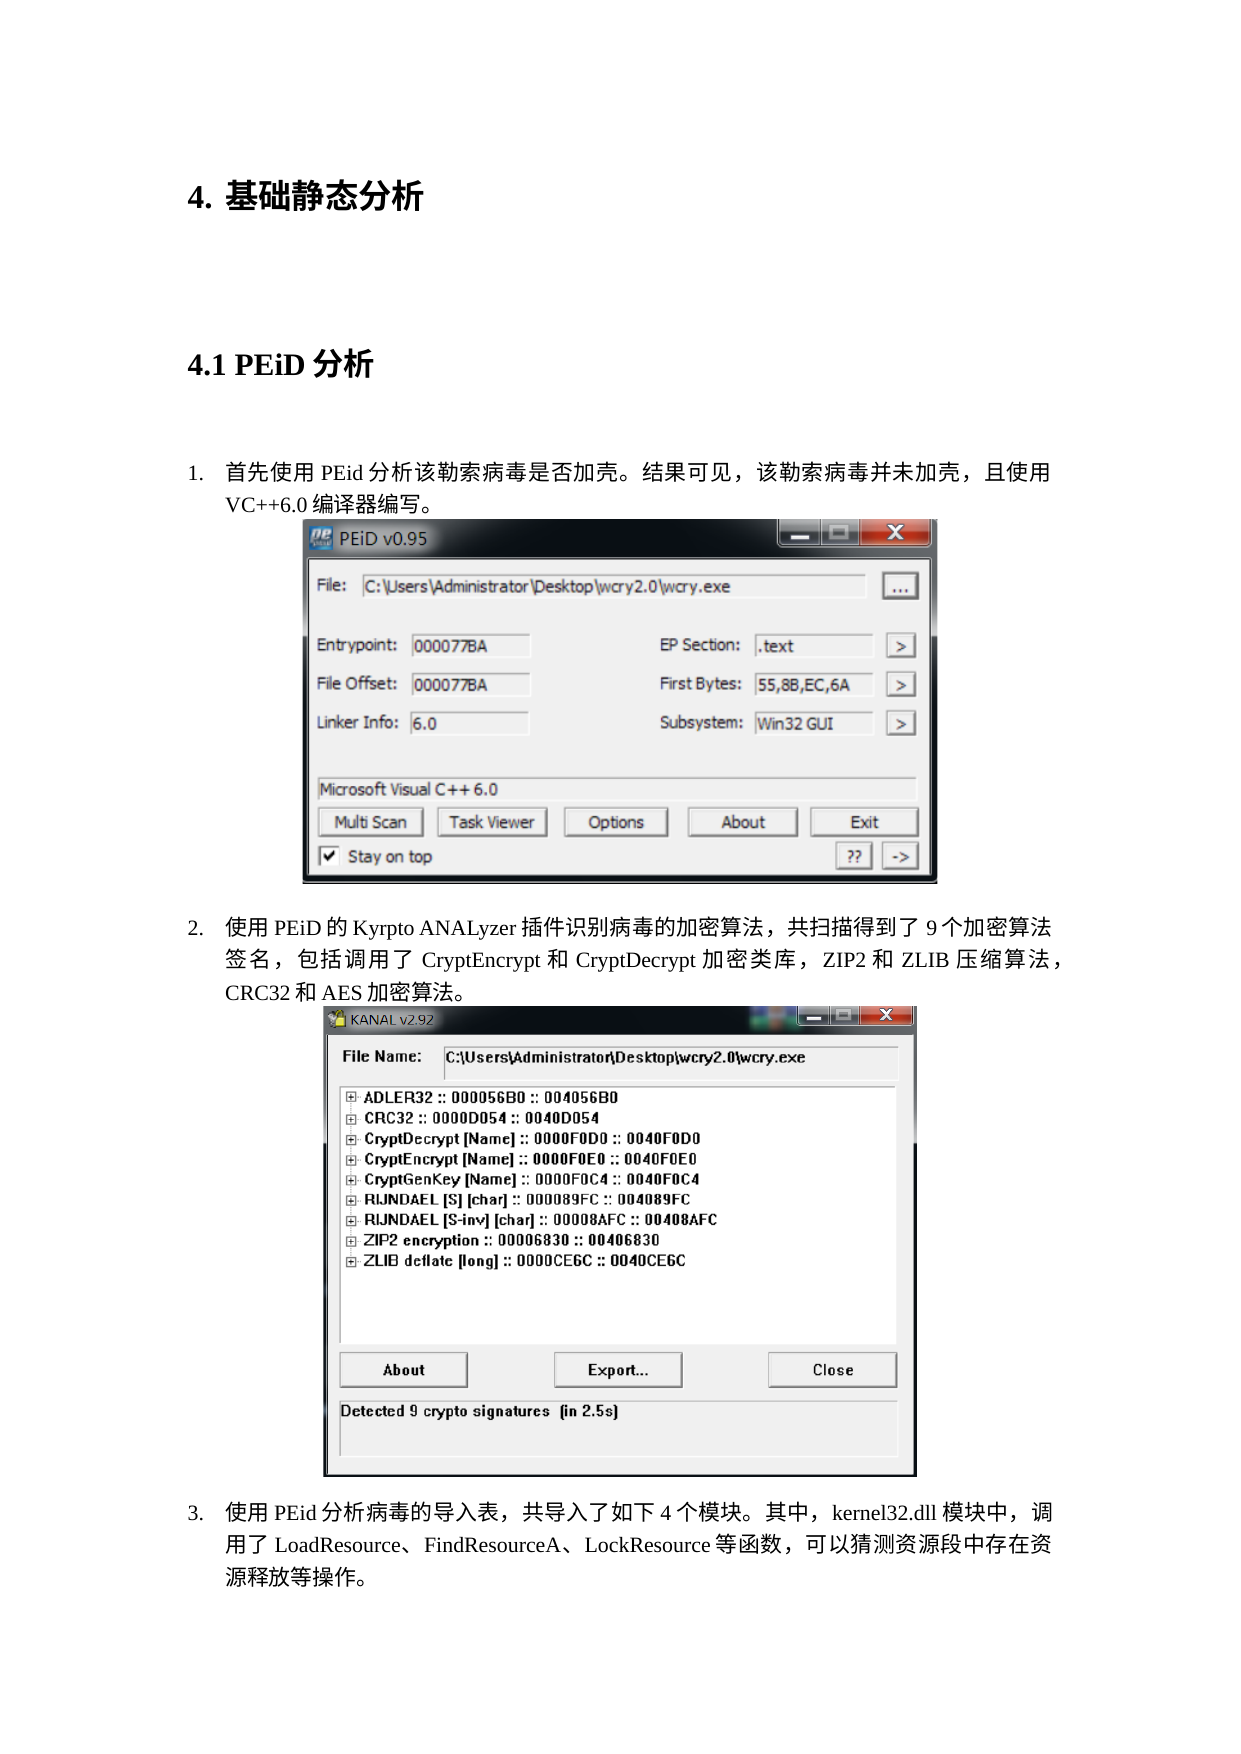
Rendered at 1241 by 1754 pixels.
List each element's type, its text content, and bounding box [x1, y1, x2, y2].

subtitle 基础静态分析 [187, 162, 1053, 227]
list 使用PEiD的Kyrpto ANALyzer插件识别病毒的加密算法，共扫描得到了9个加密算法签名，包括调用了CryptEncrypt和CryptDecrypt加密类库，ZIP2和ZLIB压缩算法，CRC32和AES加密算法。 [187, 909, 1053, 1007]
list 首先使用PEid分析该勒索病毒是否加壳。结果可见，该勒索病毒并未加壳，且使用VC++6.0编译器编写。 [187, 454, 1053, 519]
list 使用PEid分析病毒的导入表，共导入了如下4个模块。其中，kernel32.dll模块中，调用了LoadResource、FindResourceA、LockResource等函数，可以猜测资源段中存在资源释放等操作。 [187, 1494, 1053, 1592]
picture [323, 1006, 917, 1477]
picture [302, 519, 938, 884]
subtitle 4.1 PEiD分析 [187, 329, 1053, 394]
